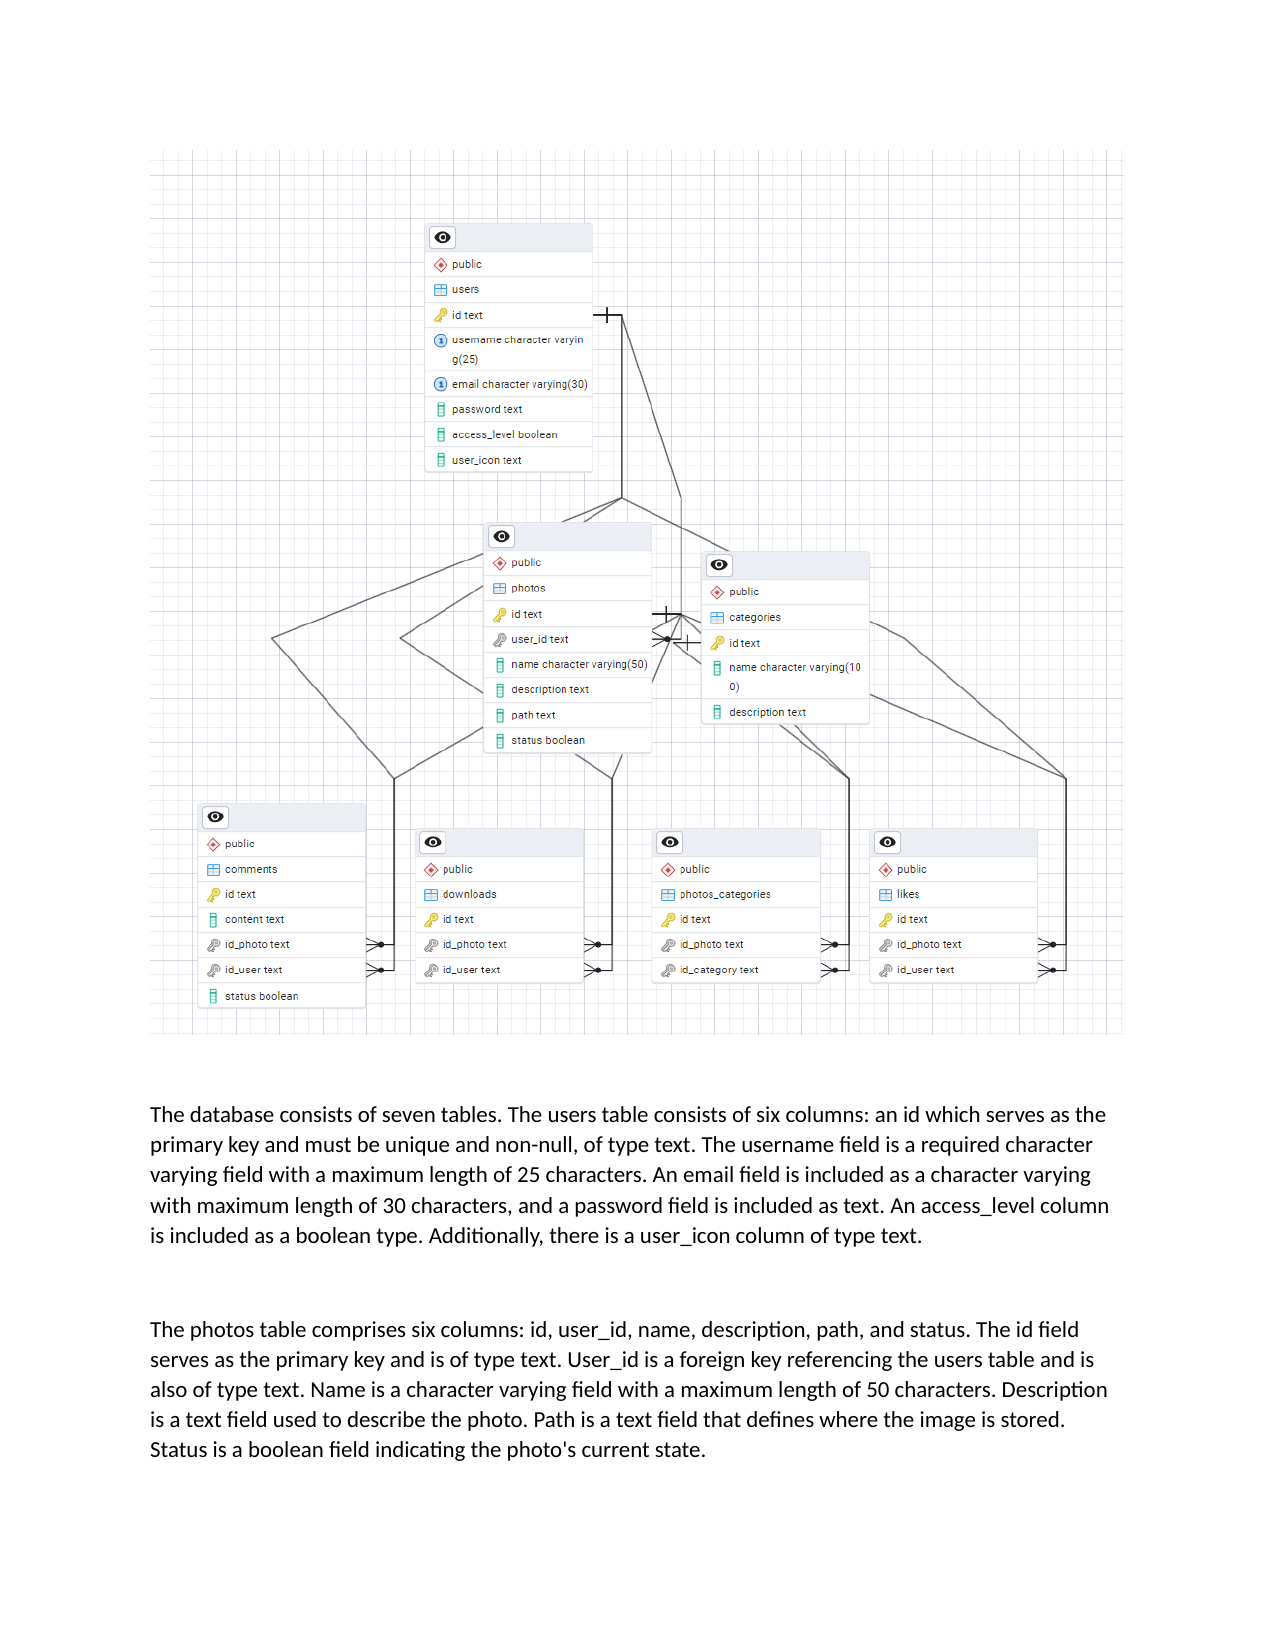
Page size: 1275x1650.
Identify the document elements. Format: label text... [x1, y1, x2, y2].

picture [150, 150, 1124, 1035]
text The photos table comprises six columns: id, user_id, name, description, path, and status. The id field serves as the primary key and is of type text. User_id is a foreign key referencing the users table and is also of type text. Name is a character varying field with a maximum length of 50 characters. Description is a text field used to describe the photo. Path is a text field that defines where the image is stored. Status is a boolean field indicating the photo's current state. [150, 1315, 1125, 1464]
text The database consists of seven tables. The users table consists of six columns: an id which serves as the primary key and must be unique and non-null, of type text. The username field is a required character varying field with a maximum length of 25 characters. An email field is included as a character varying with maximum length of 30 characters, and a password field is included as text. An access_level column is included as a boolean type. Additionally, there is a user_icon column of type text. [150, 1100, 1125, 1249]
